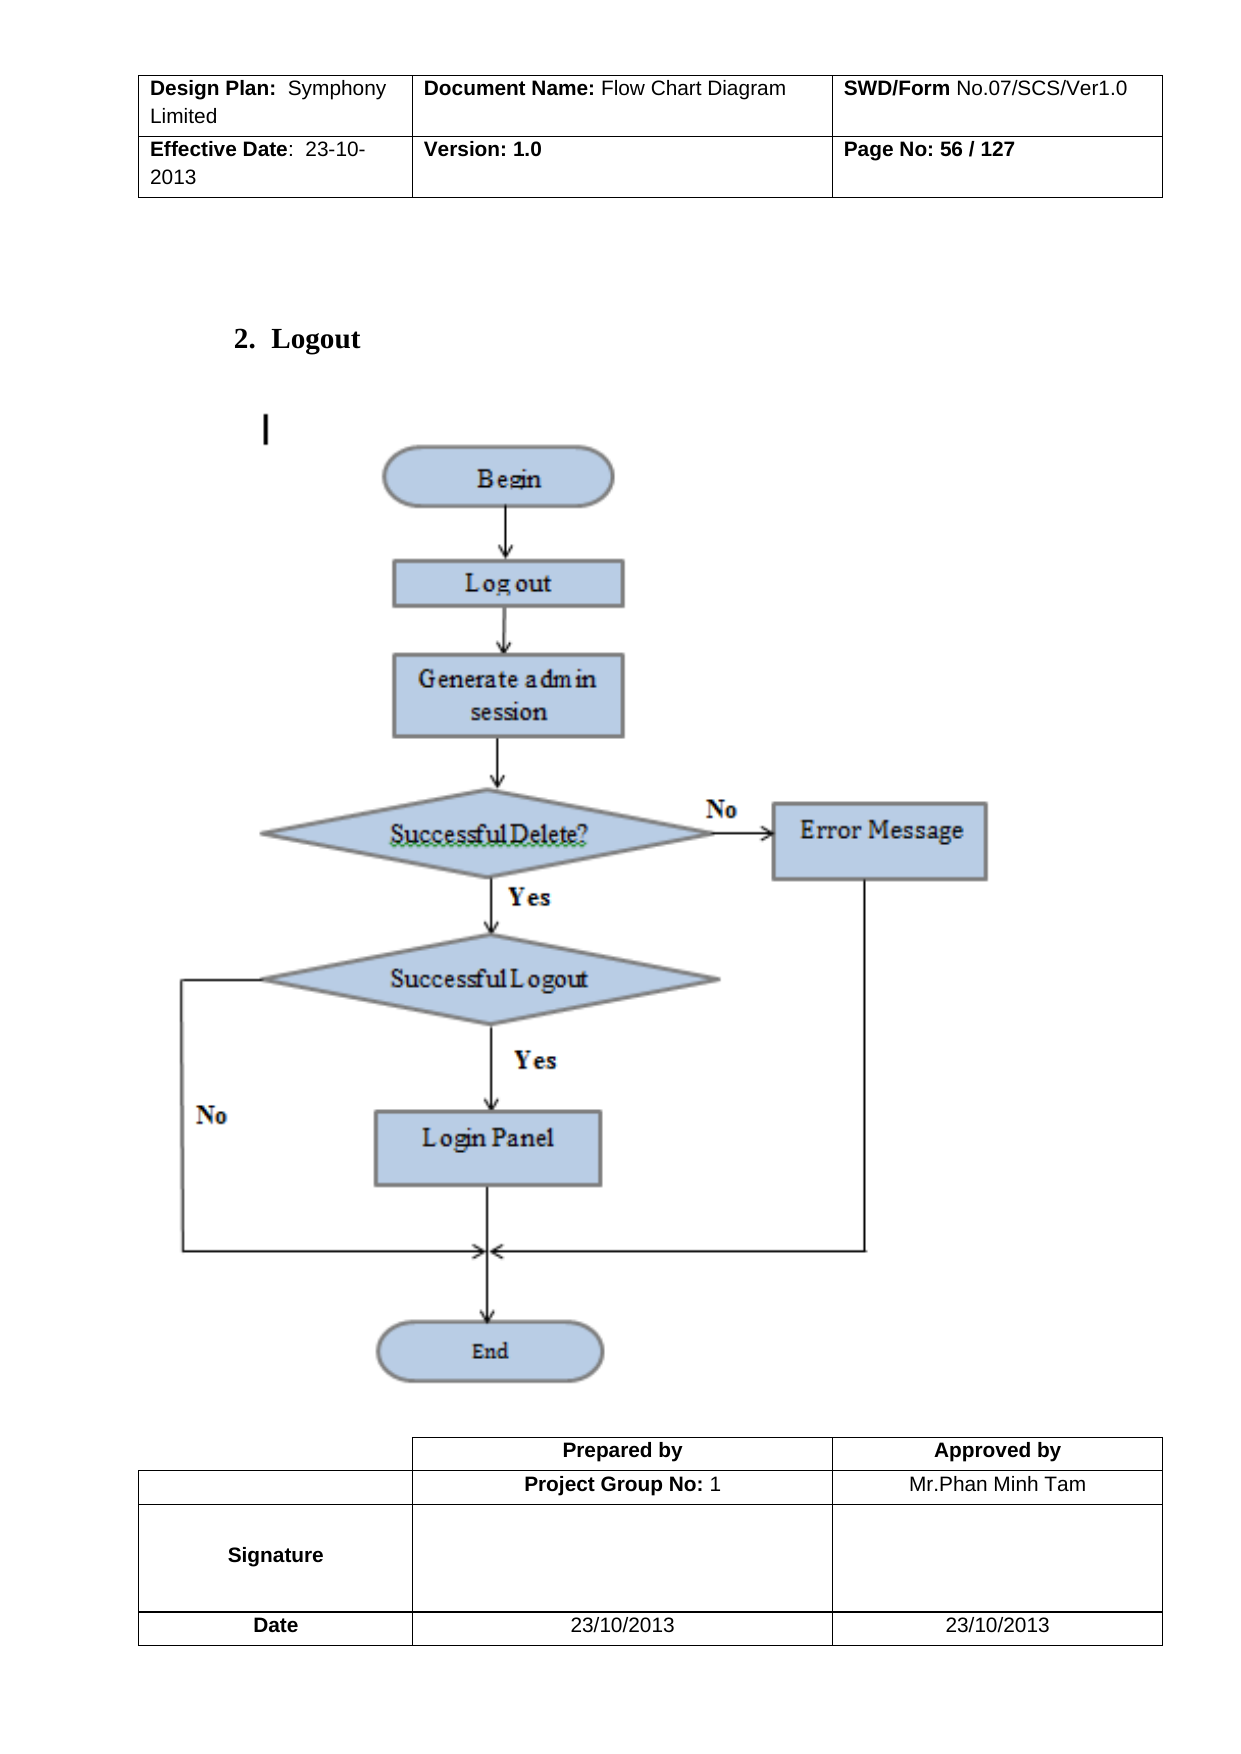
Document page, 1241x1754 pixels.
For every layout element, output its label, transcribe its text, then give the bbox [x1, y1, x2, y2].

picture [150, 380, 1021, 1416]
list Logout [234, 321, 1090, 354]
